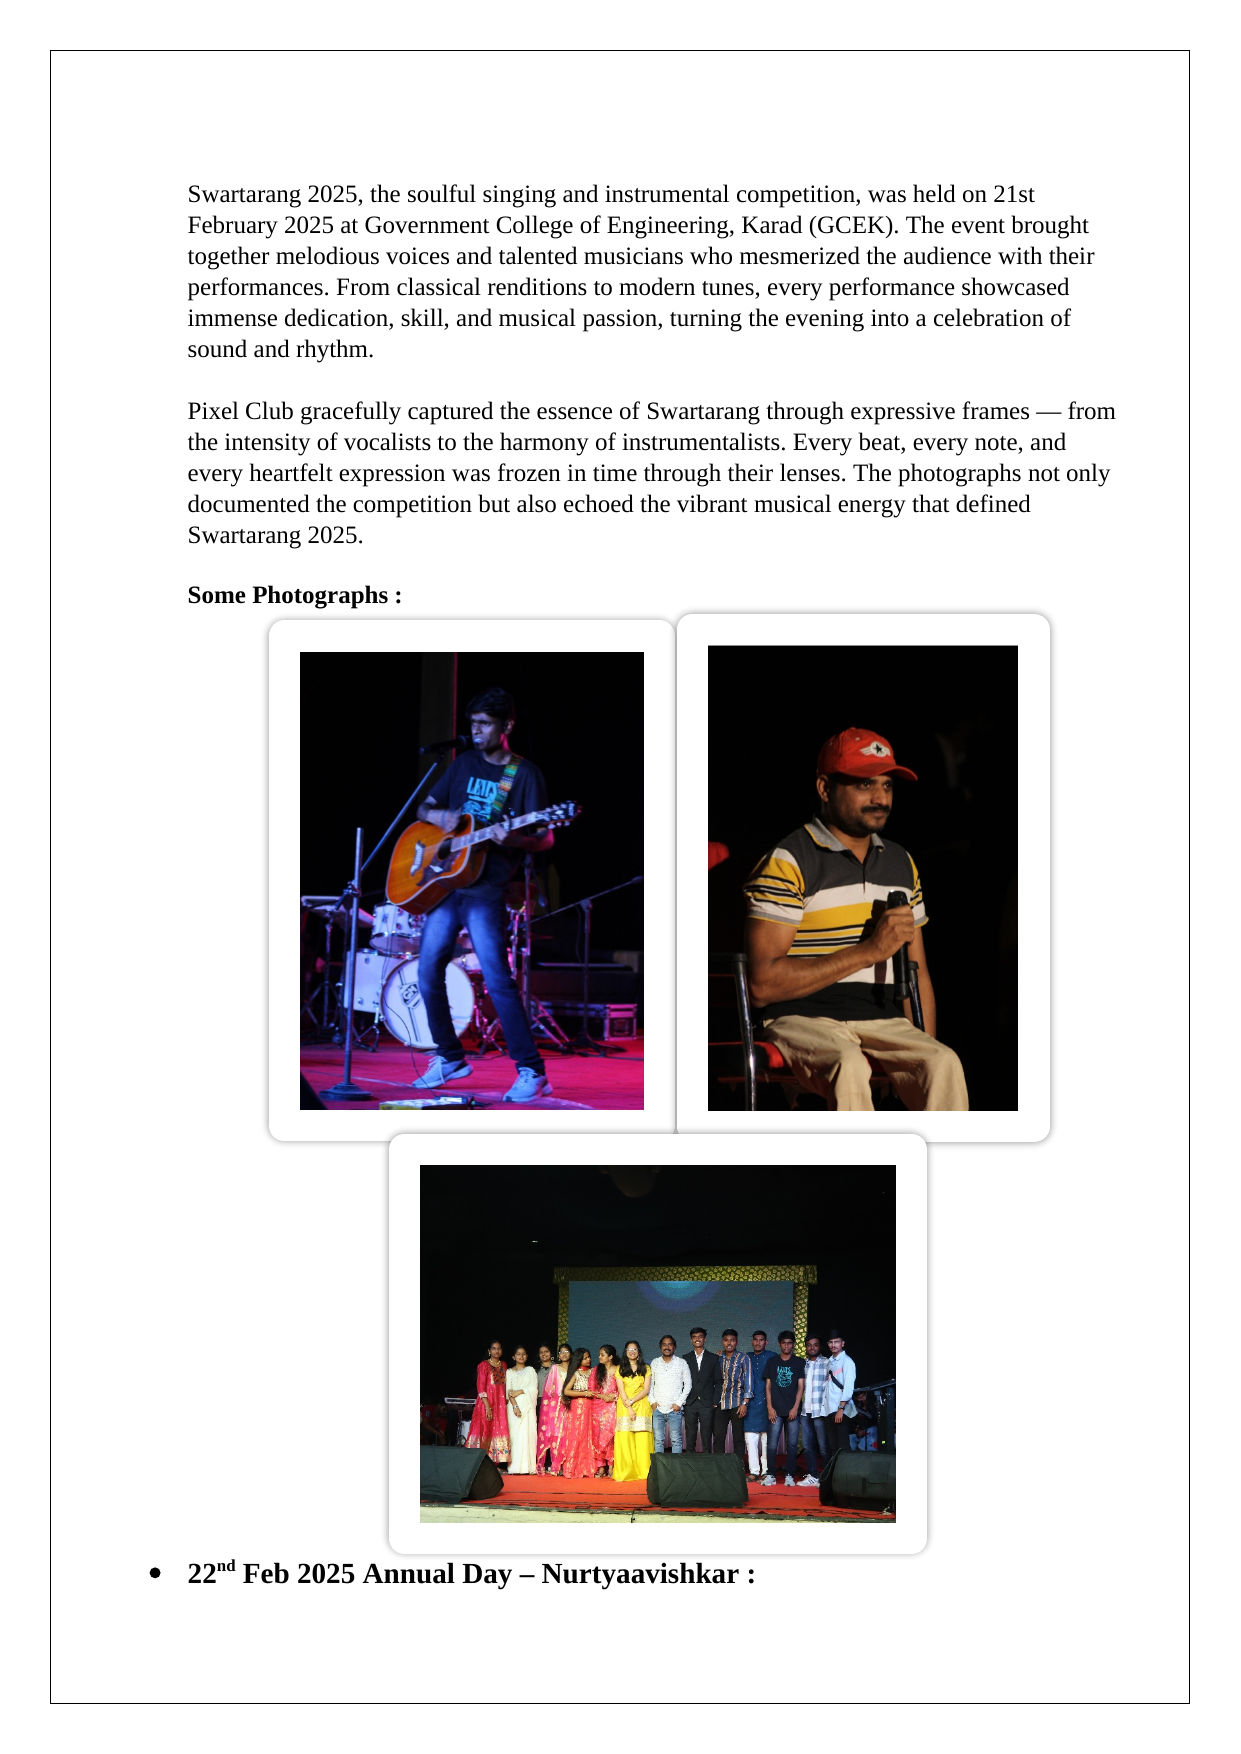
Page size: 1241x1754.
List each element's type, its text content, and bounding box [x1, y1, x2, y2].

picture [420, 1165, 896, 1523]
list Some Photographs : [187, 580, 1128, 609]
list Pixel Club gracefully captured the essence of Swartarang through expressive frames — from the intensity of vocalists to the harmony of instrumentalists. Every beat, every note, and every heartfelt expression was frozen in time through their lenses. The photographs not only documented the competition but also echoed the vibrant musical energy that defined Swartarang 2025. [187, 396, 1128, 549]
list Swartarang 2025, the soulful singing and instrumental competition, was held on 21st February 2025 at Government College of Engineering, Karad (GCEK). The event brought together melodious voices and talented musicians who mesmerized the audience with their performances. From classical renditions to modern tunes, every performance showcased immense dedication, skill, and musical passion, turning the evening into a celebration of sound and rhythm. [187, 179, 1128, 363]
picture [300, 652, 644, 1110]
picture [708, 646, 1018, 1111]
list 22nd Feb 2025 Annual Day – Nurtyaavishkar : [150, 1556, 1128, 1589]
